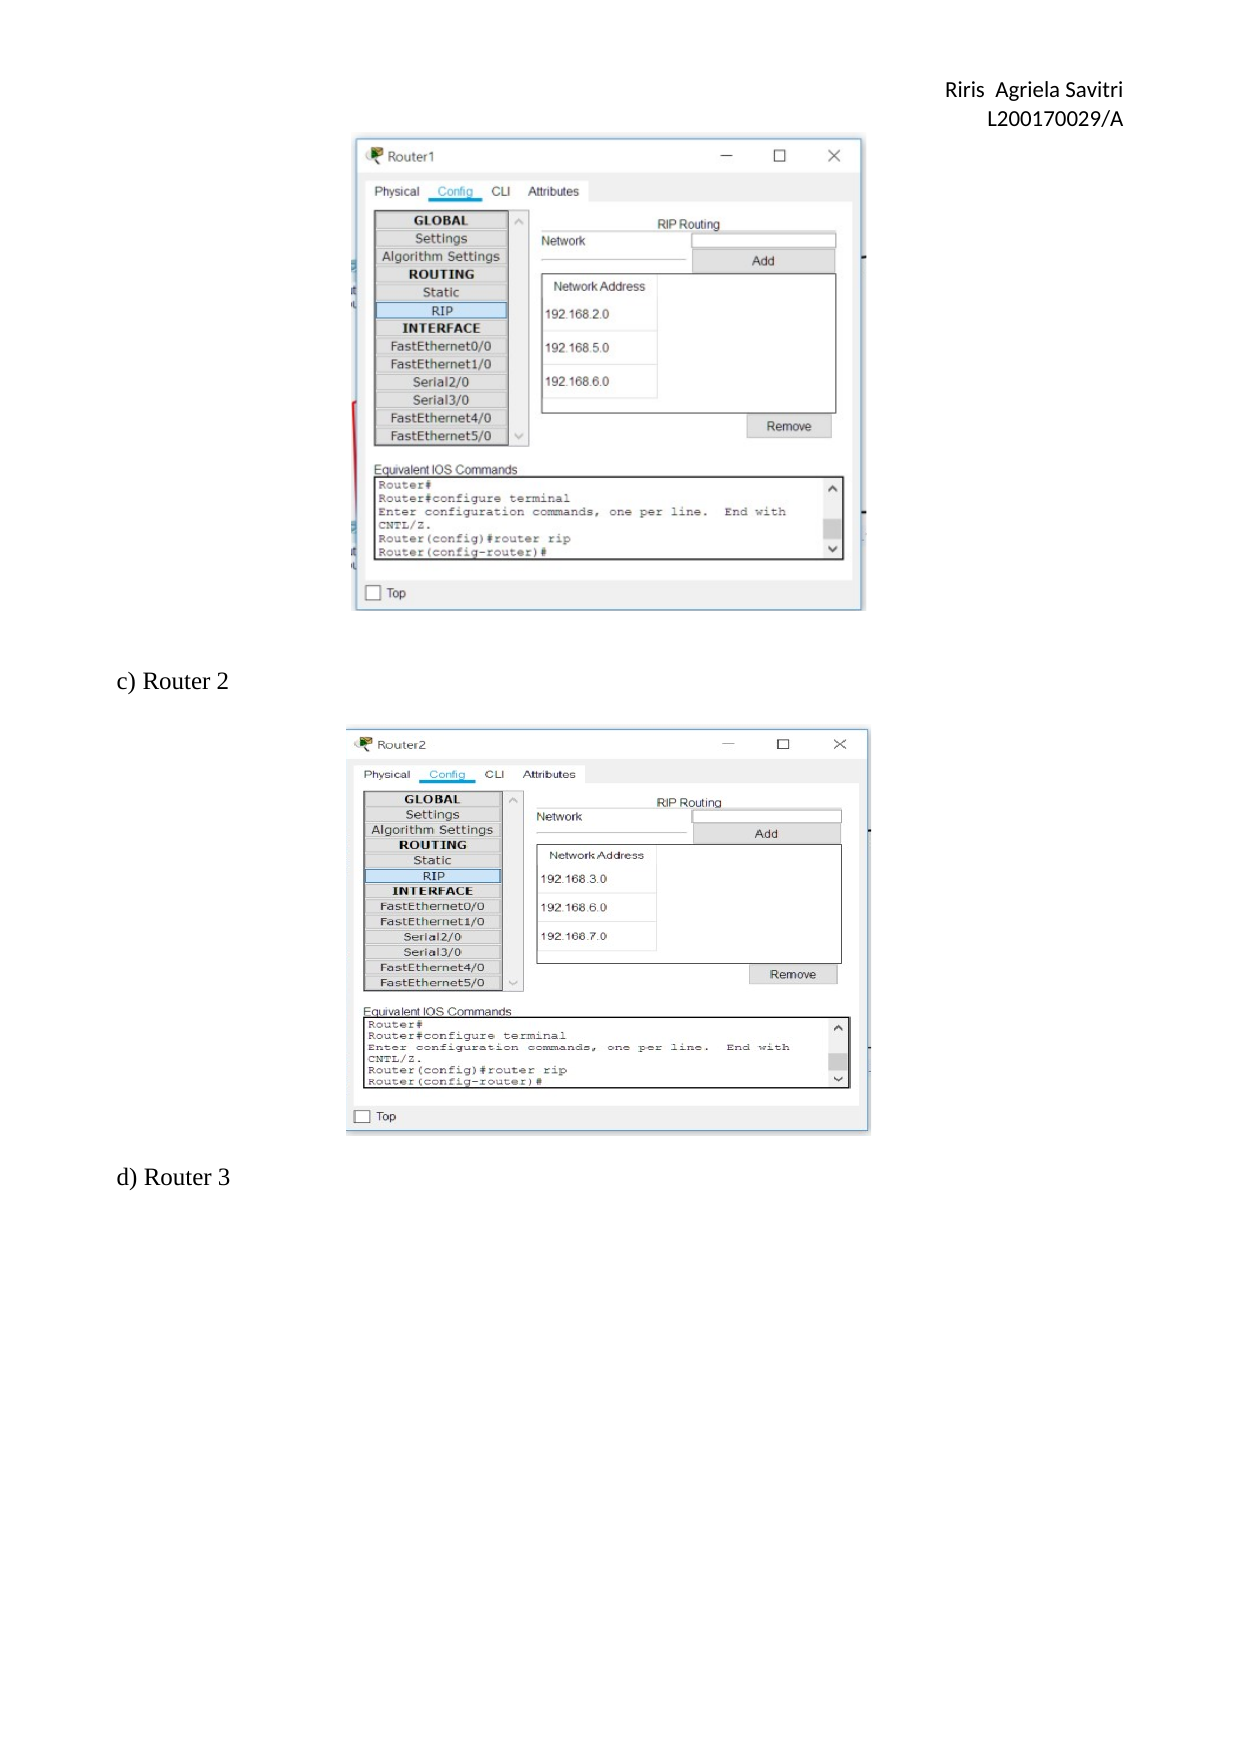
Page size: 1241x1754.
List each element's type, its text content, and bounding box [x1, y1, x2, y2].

picture [346, 724, 872, 1136]
picture [351, 132, 867, 611]
text c) Router 2 [116, 667, 1125, 695]
text d) Router 3 [116, 1163, 1125, 1191]
